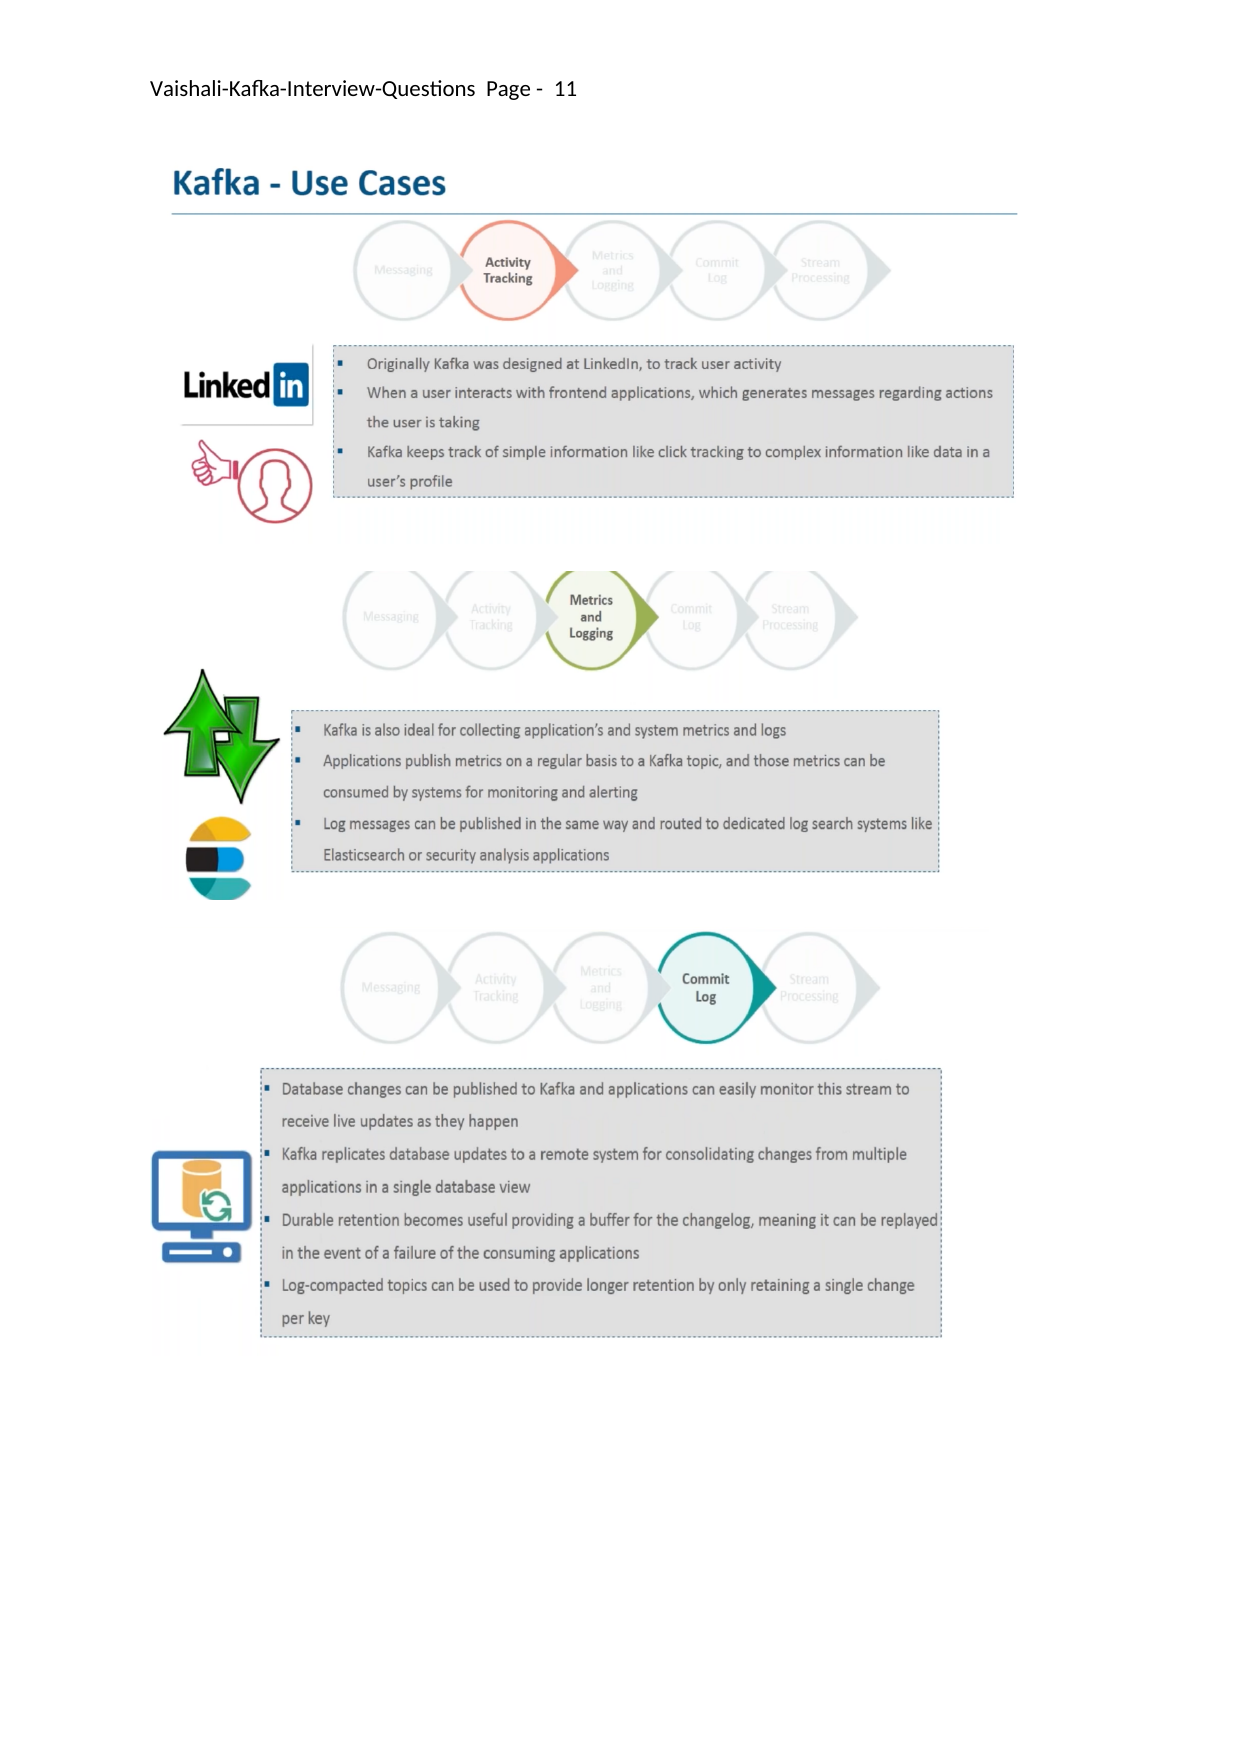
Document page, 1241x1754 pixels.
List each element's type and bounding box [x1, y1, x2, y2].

picture [150, 571, 960, 900]
picture [150, 150, 1018, 544]
picture [150, 927, 989, 1356]
